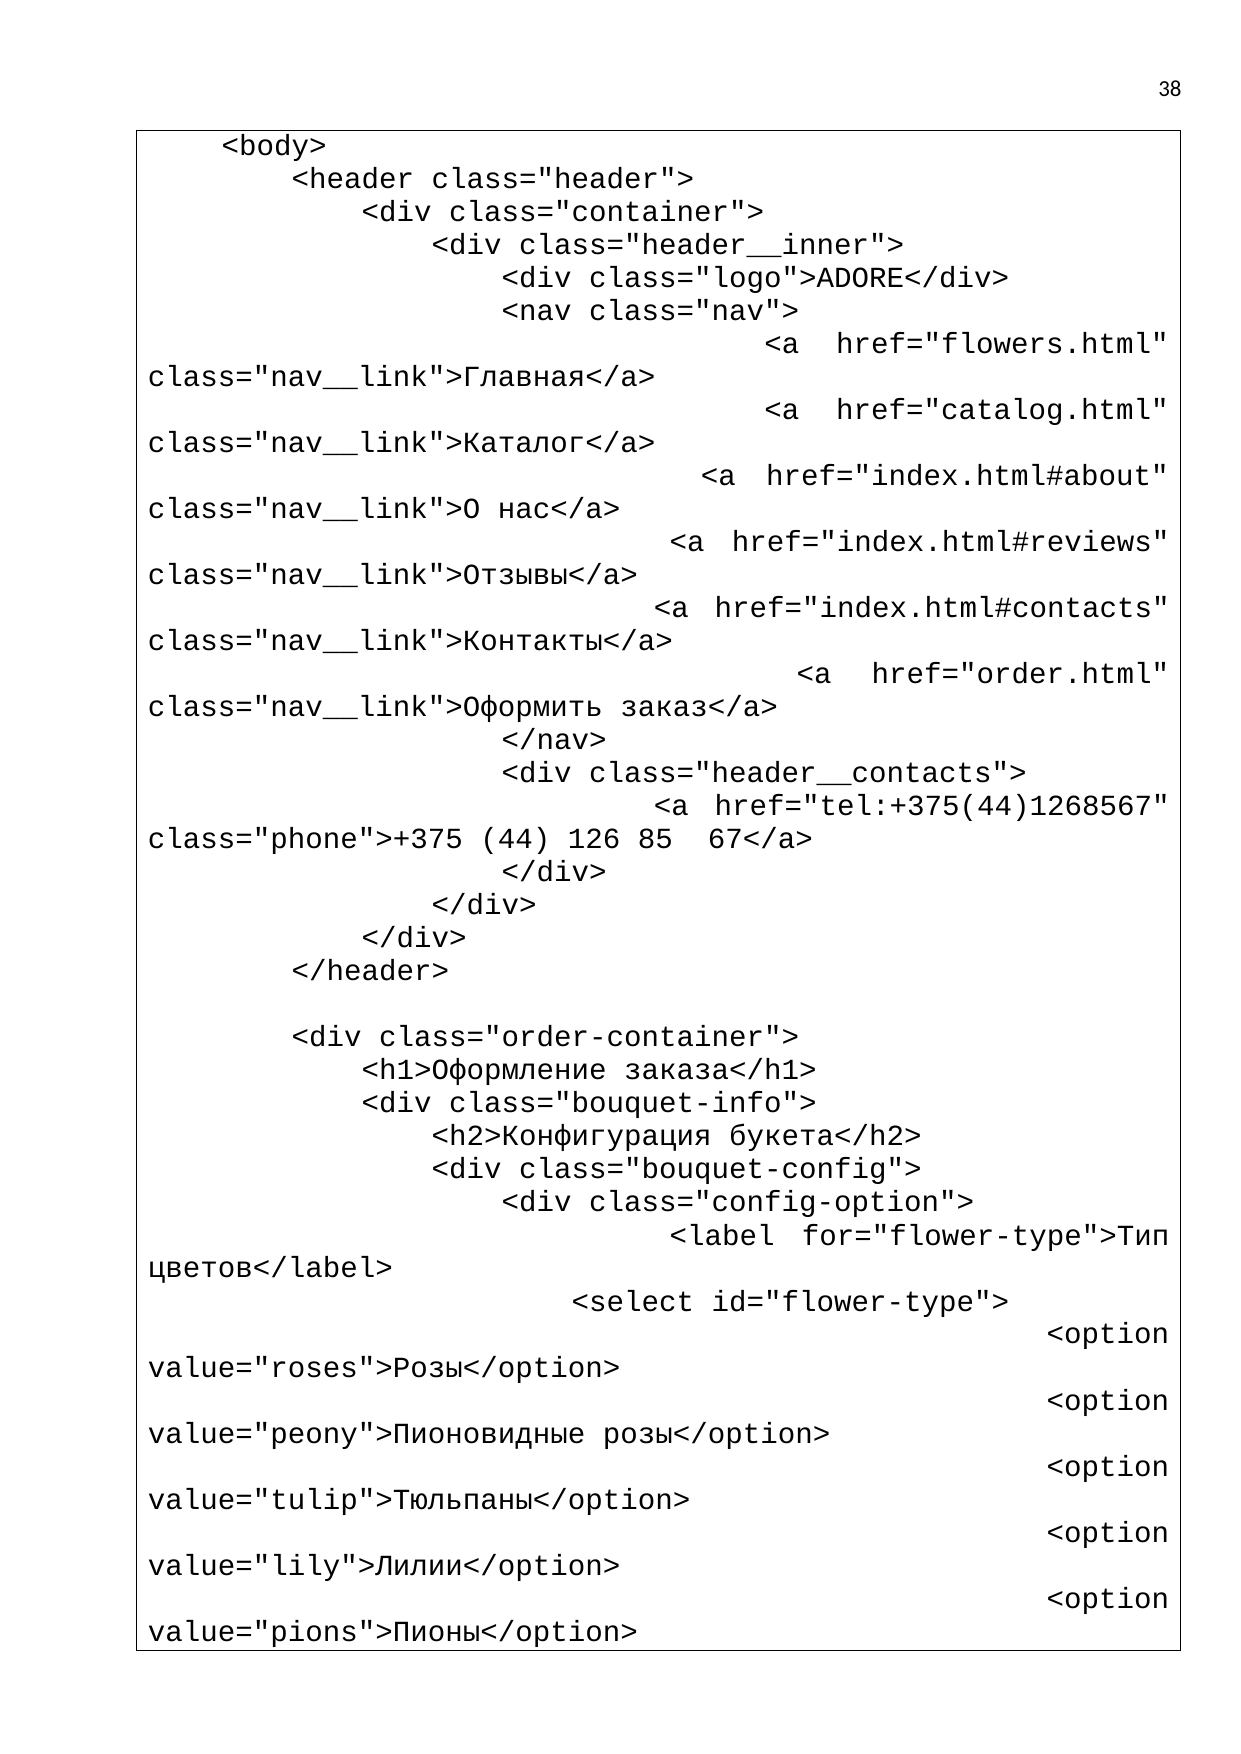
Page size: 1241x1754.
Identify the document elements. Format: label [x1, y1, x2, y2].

table_cell [137, 131, 1180, 1650]
